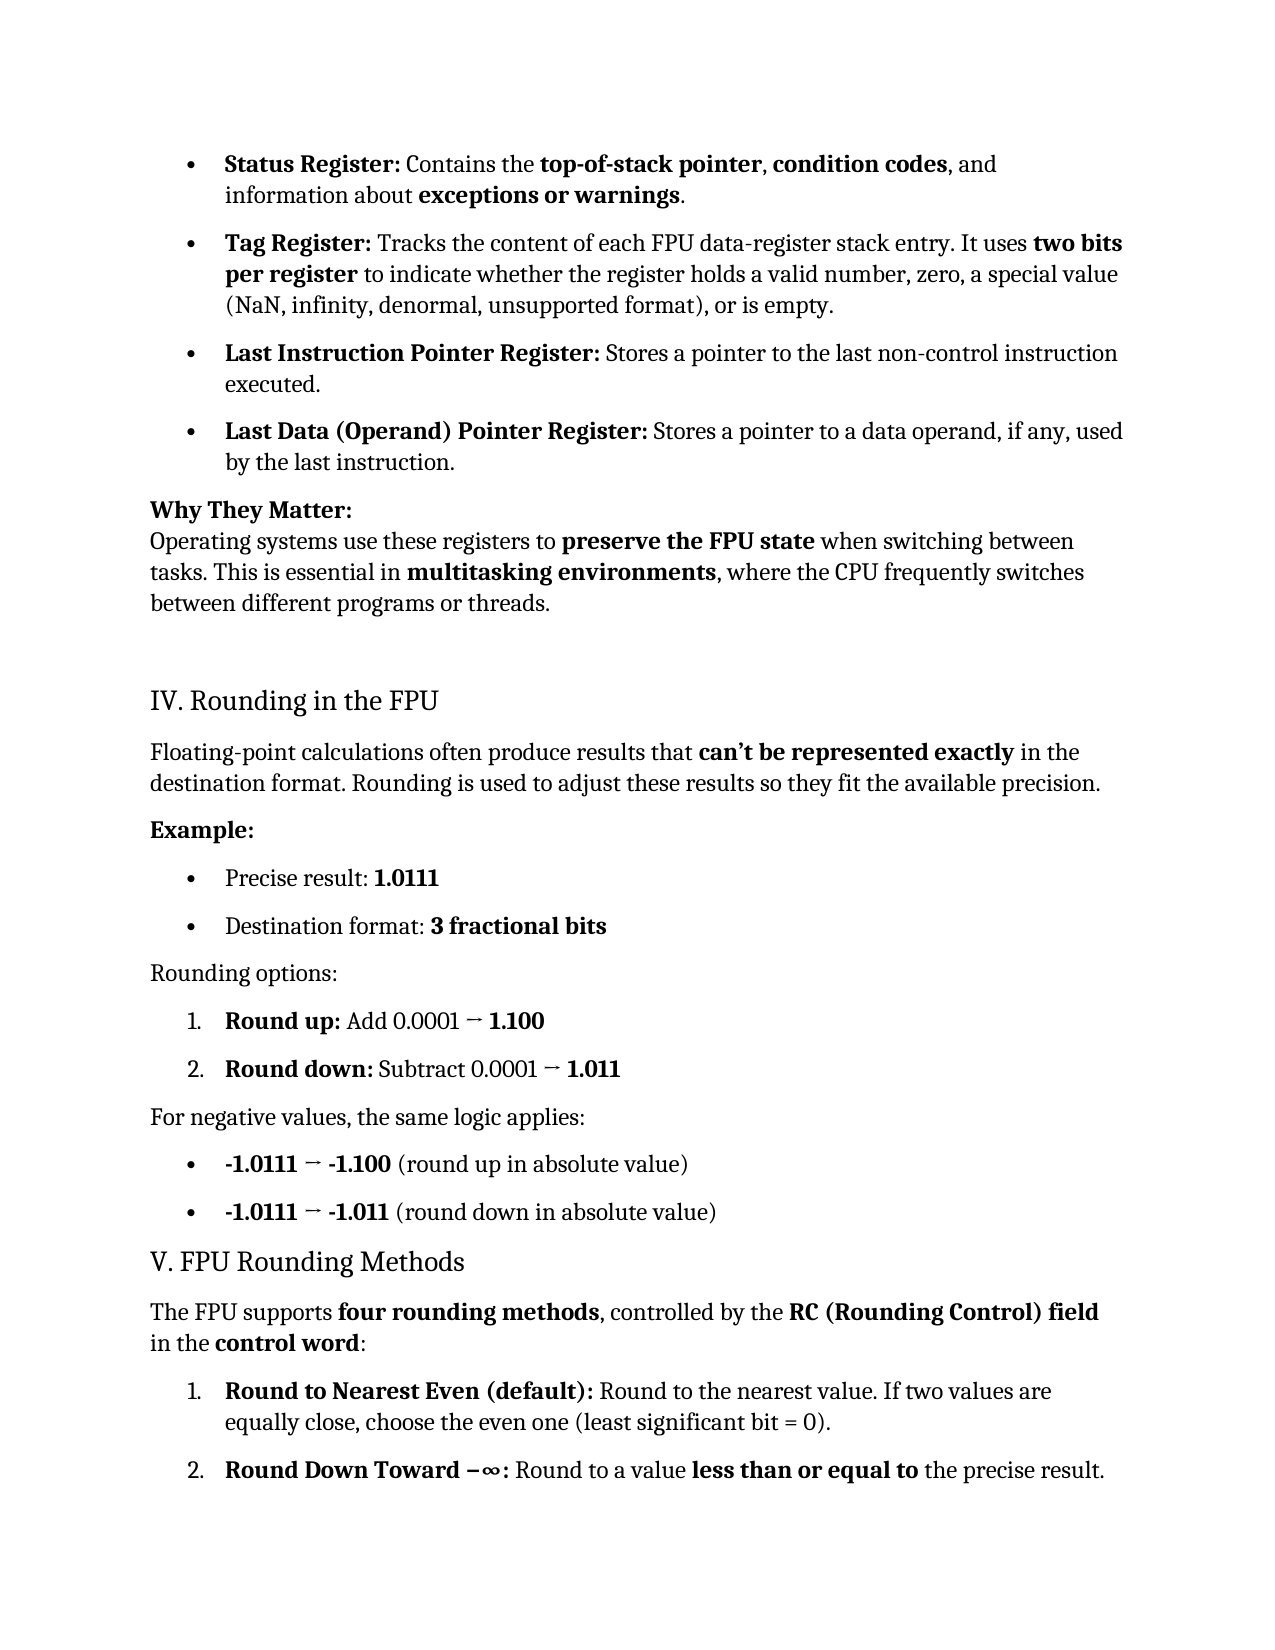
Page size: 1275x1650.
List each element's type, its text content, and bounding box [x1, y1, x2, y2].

list Round up: Add 0.0001 → 1.100 [187, 1007, 1125, 1036]
list Precise result: 1.0111 [187, 864, 1125, 893]
list -1.0111 → -1.011 (round down in absolute value) [187, 1198, 1125, 1227]
text Why They Matter: Operating systems use these registers to preserve the FPU state when switching between tasks. This is essential in multitasking environments, where the CPU frequently switches between different programs or threads. [150, 496, 1125, 618]
list Last Instruction Pointer Register: Stores a pointer to the last non-control instruction executed. [187, 338, 1125, 398]
text IV. Rounding in the FPU [150, 684, 1125, 718]
list -1.0111 → -1.100 (round up in absolute value) [187, 1150, 1125, 1179]
list Round down: Subtract 0.0001 → 1.011 [187, 1055, 1125, 1083]
list Destination format: 3 fractional bits [187, 912, 1125, 940]
text For negative values, the same logic applies: [150, 1102, 1125, 1131]
list Status Register: Contains the top-of-stack pointer, condition codes, and information about exceptions or warnings. [187, 150, 1125, 210]
text Rounding options: [150, 959, 1125, 988]
text Floating-point calculations often produce results that can’t be represented exactly in the destination format. Rounding is used to adjust these results so they fit the available precision. [150, 737, 1125, 797]
text Example: [150, 816, 1125, 845]
list Last Data (Operand) Pointer Register: Stores a pointer to a data operand, if any, used by the last instruction. [187, 417, 1125, 477]
text V. FPU Rounding Methods [150, 1246, 1125, 1279]
list Tag Register: Tracks the content of each FPU data-register stack entry. It uses two bits per register to indicate whether the register holds a valid number, zero, a special value (NaN, infinity, denormal, unsupported format), or is empty. [187, 229, 1125, 319]
text The FPU supports four rounding methods, controlled by the RC (Rounding Control) field in the control word: [150, 1298, 1125, 1358]
list Round to Nearest Even (default): Round to the nearest value. If two values are equally close, choose the even one (least significant bit = 0). [187, 1377, 1125, 1437]
list Round Down Toward −∞: Round to a value less than or equal to the precise result. [187, 1456, 1125, 1484]
